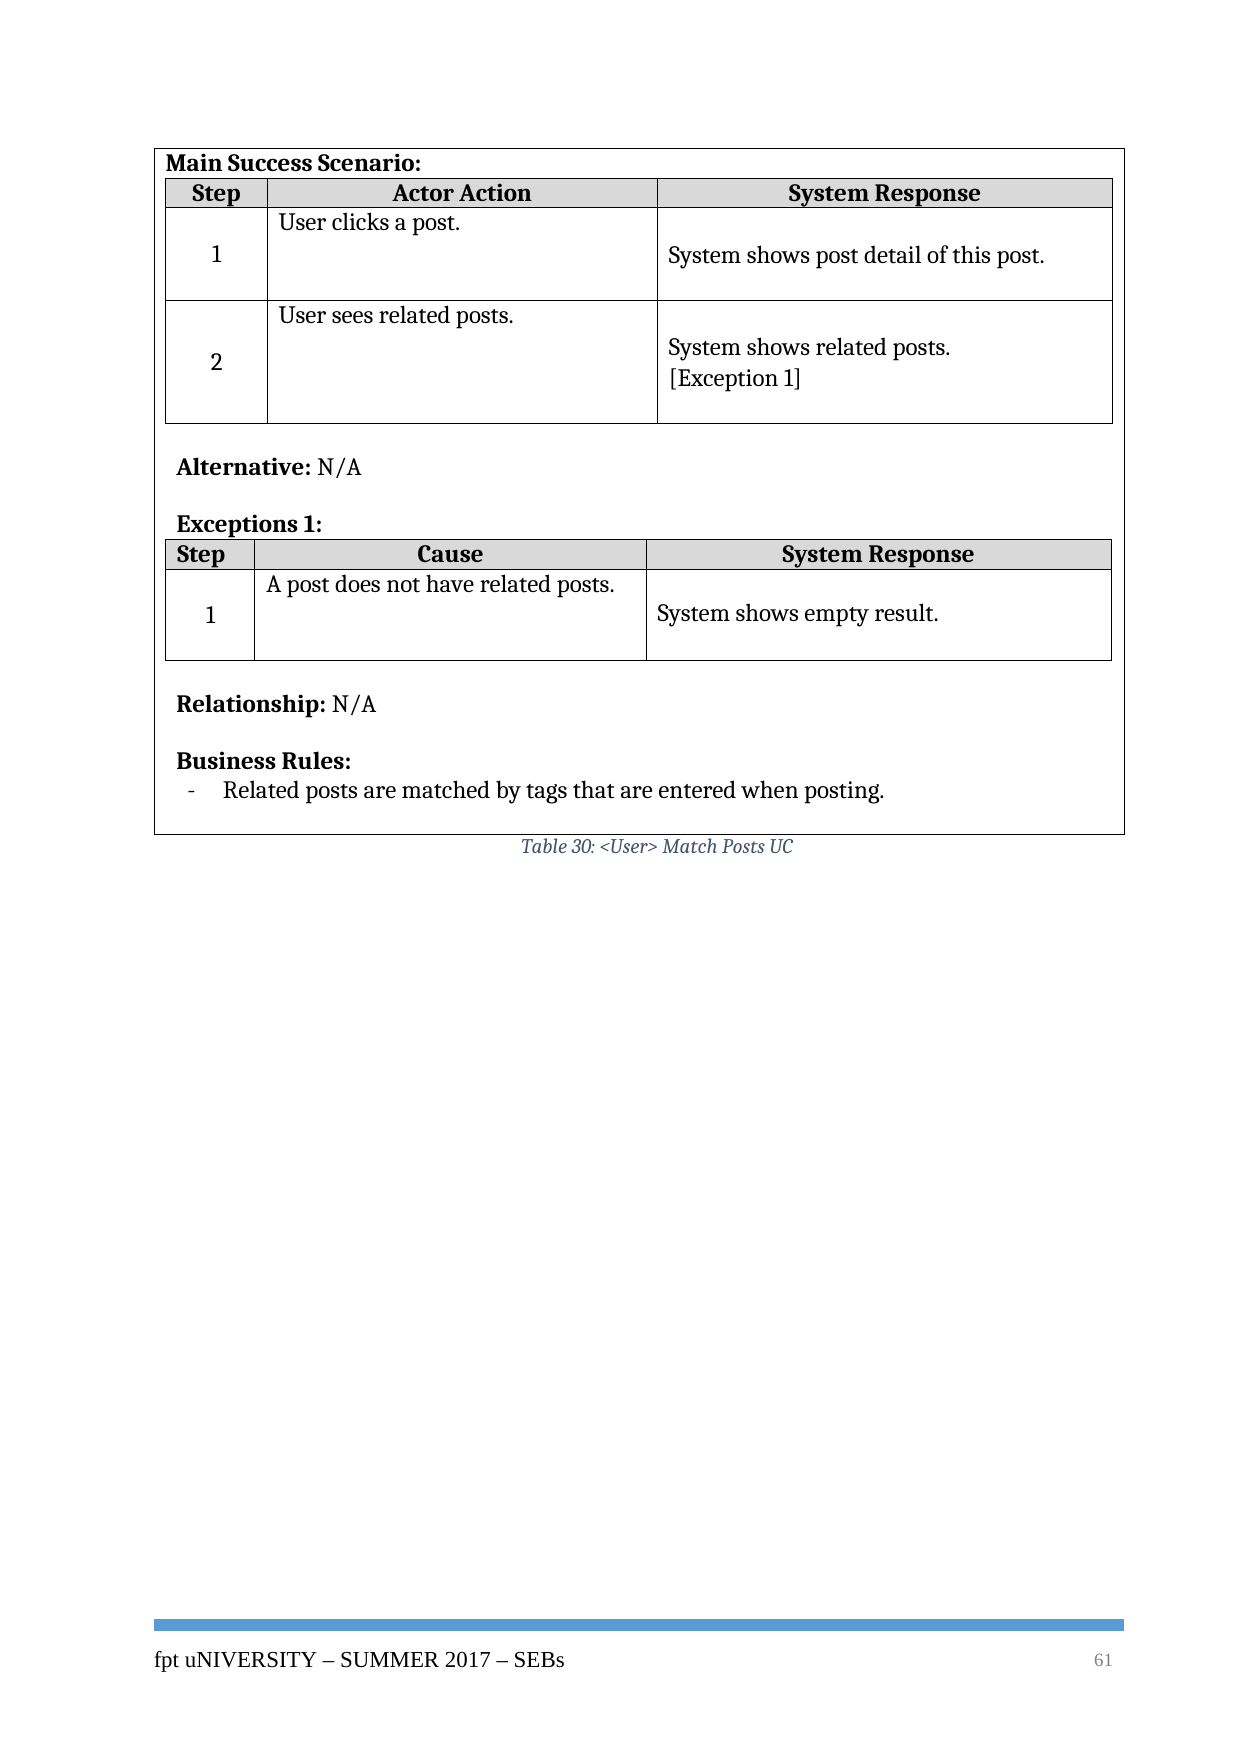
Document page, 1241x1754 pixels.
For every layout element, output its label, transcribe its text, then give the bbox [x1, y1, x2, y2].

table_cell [155, 149, 1124, 833]
